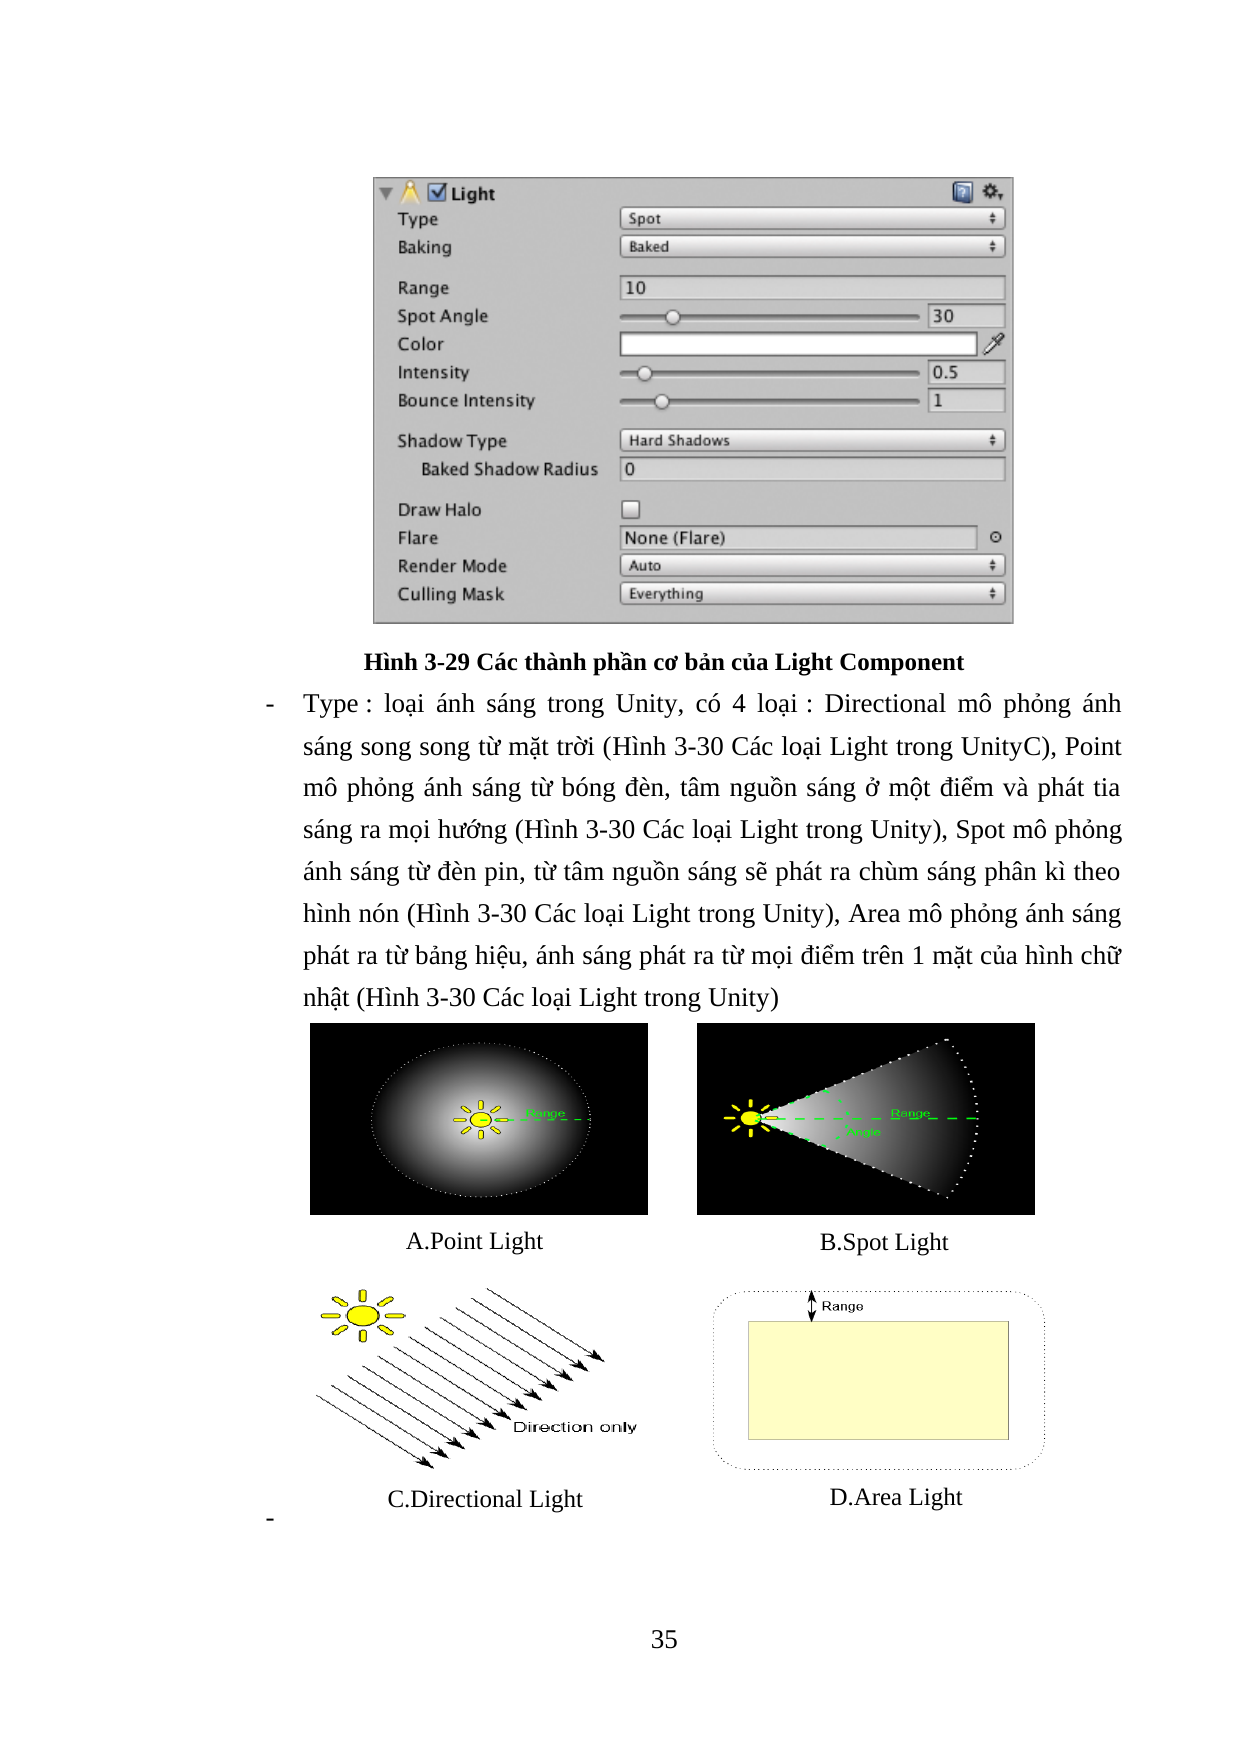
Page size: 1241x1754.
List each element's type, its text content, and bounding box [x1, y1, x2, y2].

picture [373, 177, 1014, 624]
picture [302, 1282, 648, 1474]
picture [705, 1287, 1051, 1474]
picture [310, 1023, 648, 1215]
picture [697, 1023, 1035, 1215]
